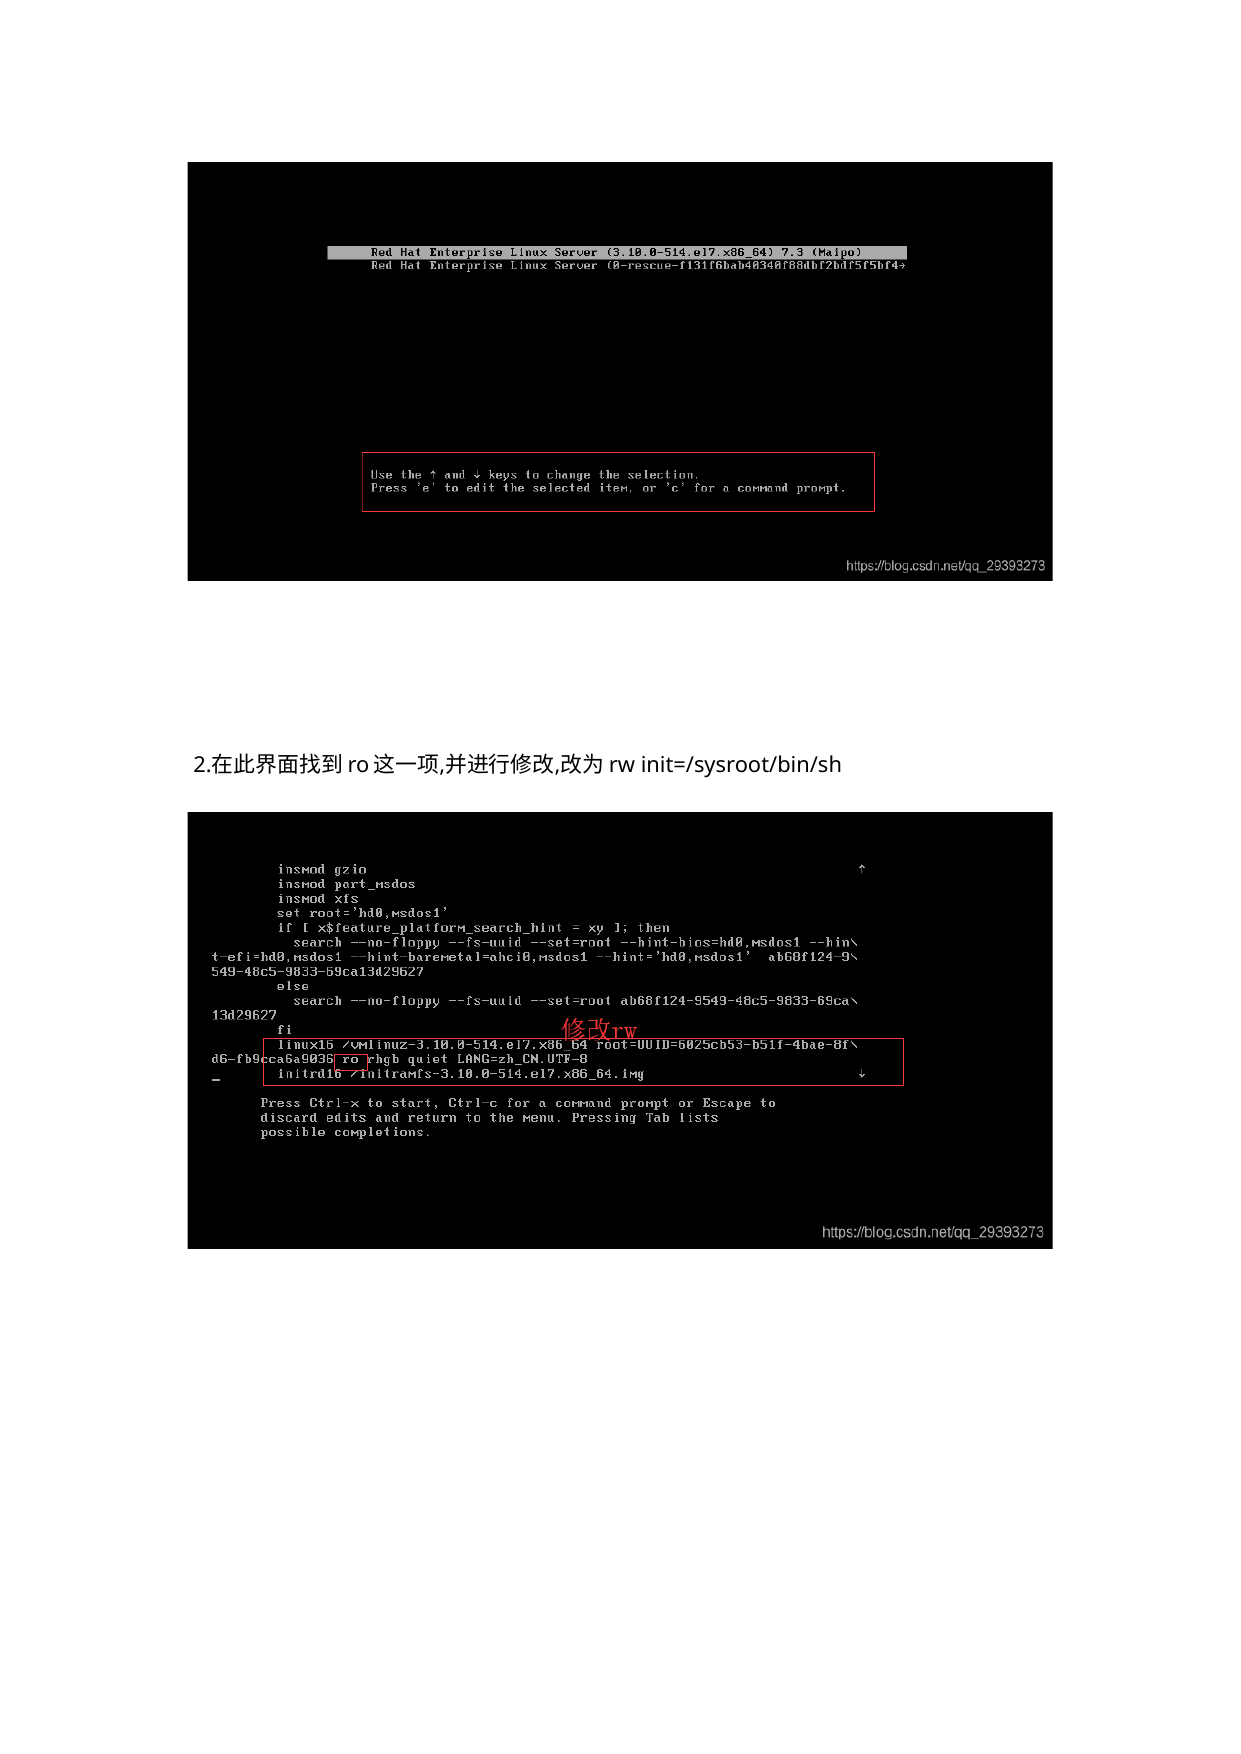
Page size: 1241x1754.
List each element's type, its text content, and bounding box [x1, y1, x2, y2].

picture [187, 812, 1053, 1249]
text 2.在此界面找到ro这一项,并进行修改,改为 rw init=/sysroot/bin/sh [187, 747, 1053, 779]
picture [187, 162, 1053, 581]
